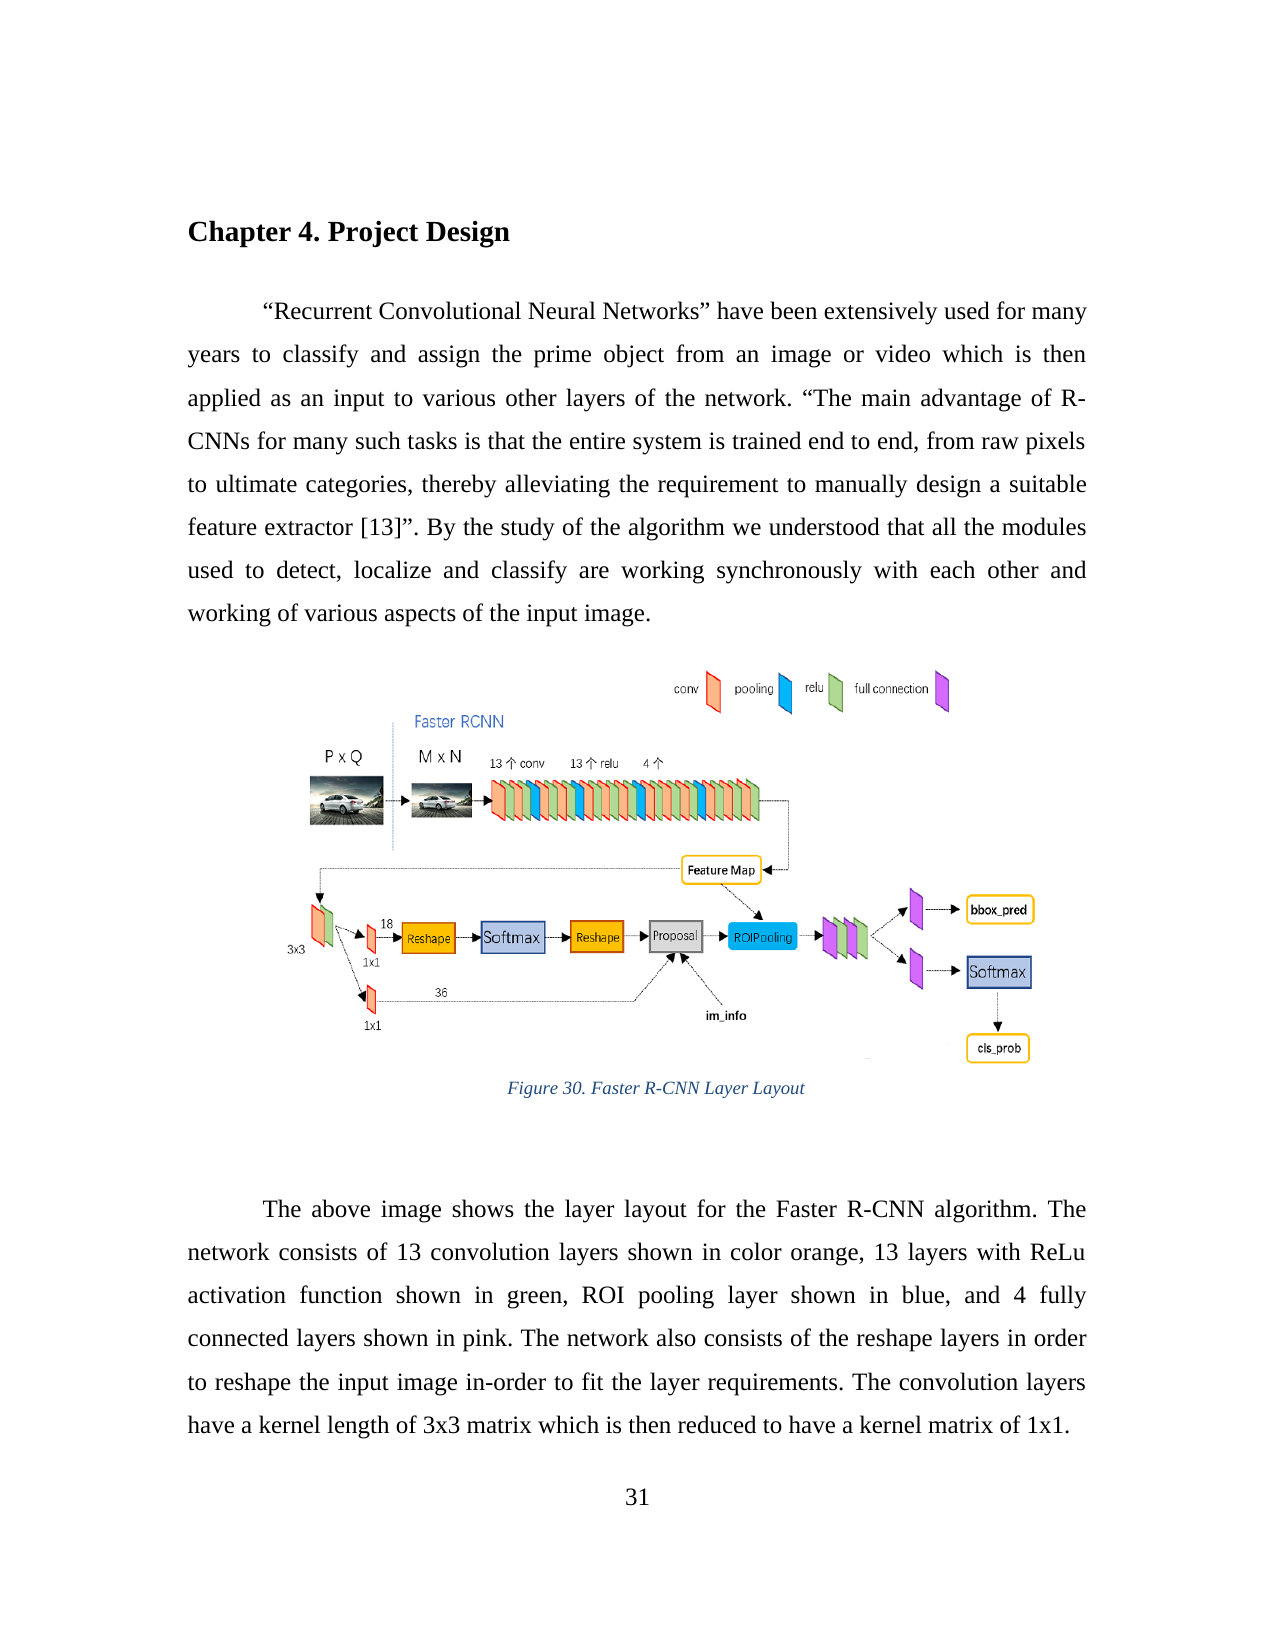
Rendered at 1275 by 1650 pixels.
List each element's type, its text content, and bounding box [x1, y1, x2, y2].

subtitle Project Design [187, 195, 1087, 253]
text The above image shows the layer layout for the Faster R-CNN algorithm. The network consists of 13 convolution layers shown in color orange, 13 layers with ReLu activation function shown in green, ROI pooling layer shown in blue, and 4 fully connected layers shown in pink. The network also consists of the reshape layers in order to reshape the input image in-order to fit the layer requirements. The convolution layers have a kernel length of 3x3 matrix which is then reduced to have a kernel matrix of 1x1. [187, 1194, 1087, 1438]
picture [275, 663, 1039, 1068]
text “Recurrent Convolutional Neural Networks” have been extensively used for many years to classify and assign the prime object from an image or video which is then applied as an input to various other layers of the network. “The main advantage of R-CNNs for many such tasks is that the entire system is trained end to end, from raw pixels to ultimate categories, thereby alleviating the requirement to manually design a suitable feature extractor [13]”. By the study of the algorithm we understood that all the modules used to detect, localize and classify are working synchronously with each other and working of various aspects of the input image. [187, 296, 1087, 627]
